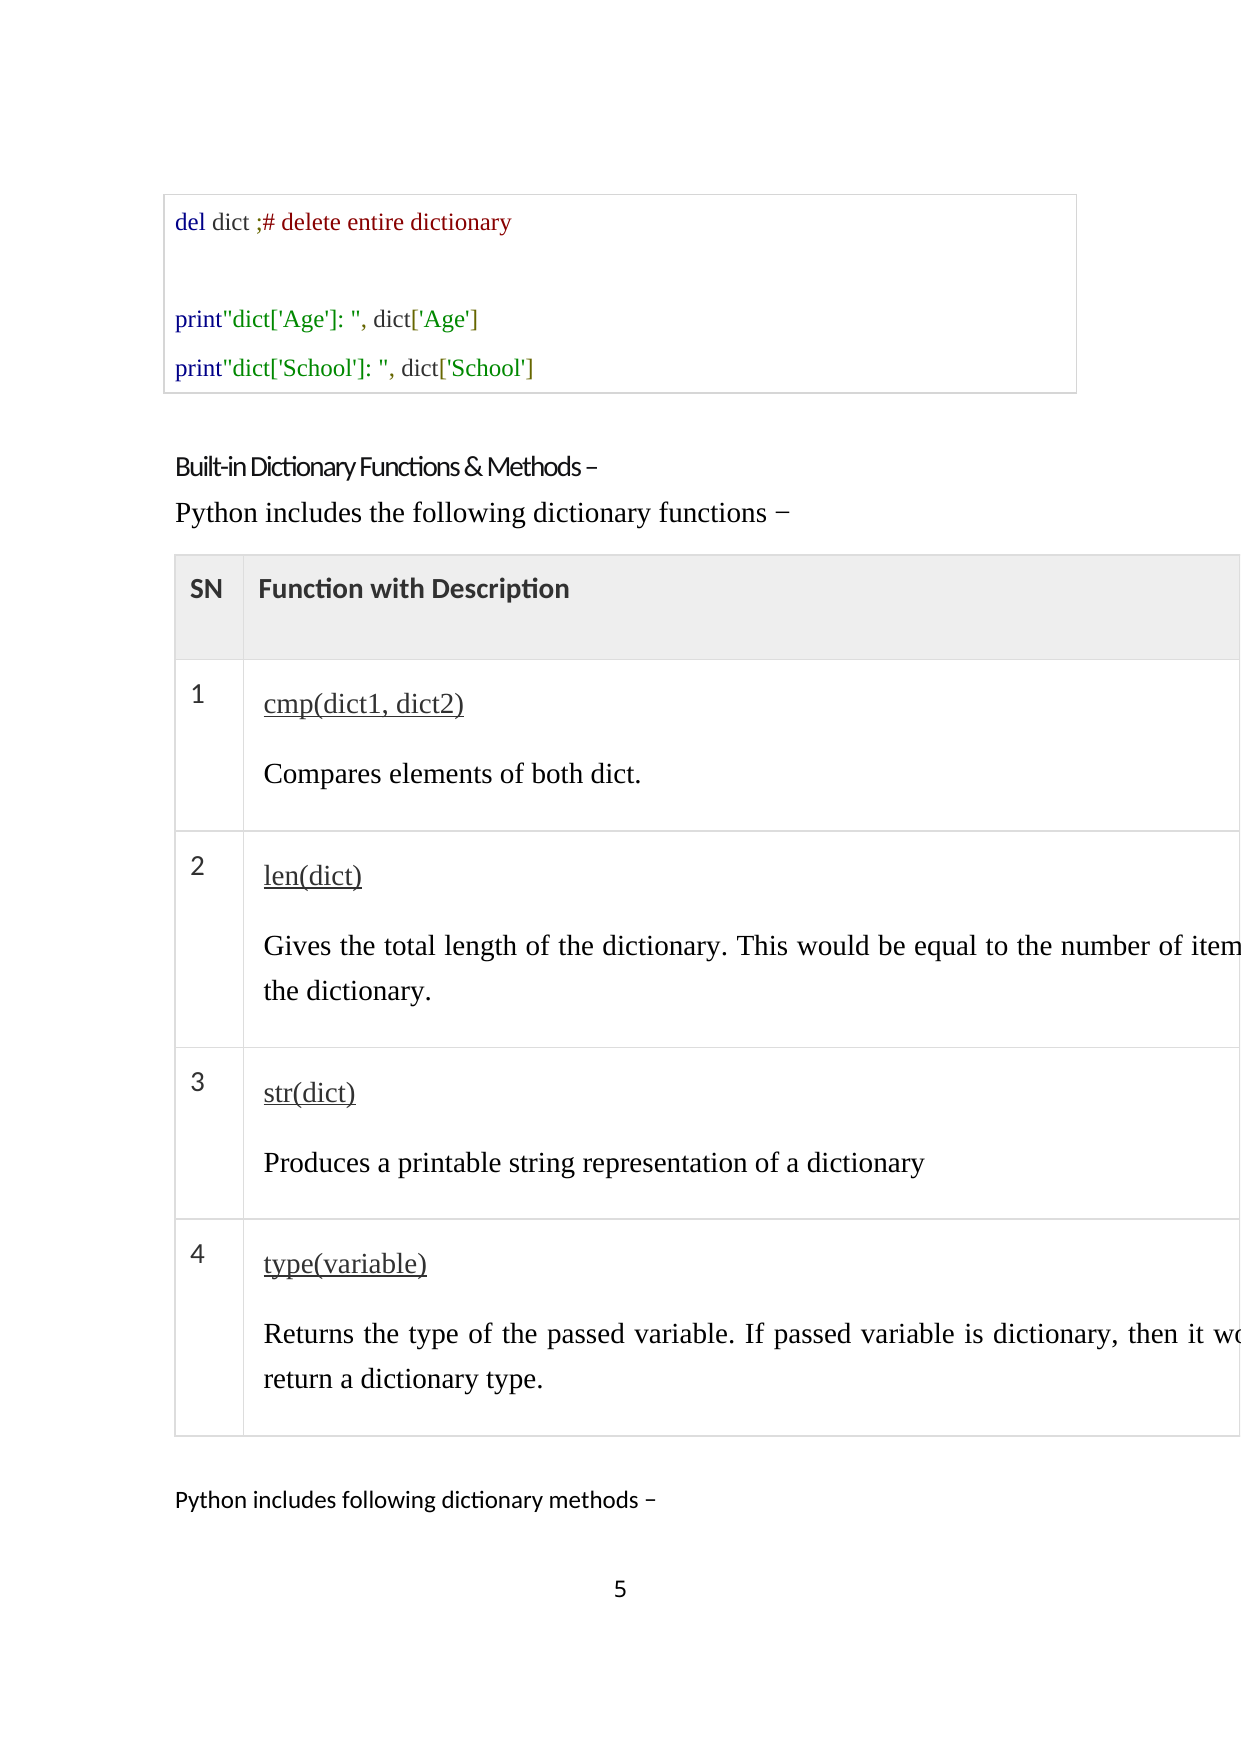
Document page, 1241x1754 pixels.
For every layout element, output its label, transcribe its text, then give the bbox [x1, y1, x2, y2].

table_cell str(dict) Produces a printable string representation of a dictionary [244, 1048, 1239, 1218]
table_cell len(dict) Gives the total length of the dictionary. This would be equal to the number of items in the dictionary. [244, 832, 1239, 1047]
table_cell cmp(dict1, dict2) Compares elements of both dict. [244, 660, 1239, 830]
text Python includes the following dictionary functions − [175, 484, 1060, 529]
table_header SN [176, 556, 243, 659]
text del dict ;# delete entire dictionary [165, 195, 1076, 236]
table_header Function with Description [244, 556, 1239, 659]
text print"dict['School']: ", dict['School'] [165, 340, 1076, 392]
table_cell 3 [176, 1048, 243, 1218]
table_cell 1 [176, 660, 243, 830]
table_cell type(variable) Returns the type of the passed variable. If passed variable is dictionary, then it would return a dictionary type. [244, 1220, 1239, 1435]
text print"dict['Age']: ", dict['Age'] [165, 291, 1076, 333]
table_cell 2 [176, 832, 243, 1047]
text Python includes following dictionary methods − [175, 1484, 1065, 1514]
text Built-in Dictionary Functions & Methods – [175, 448, 1065, 484]
table_cell 4 [176, 1220, 243, 1435]
